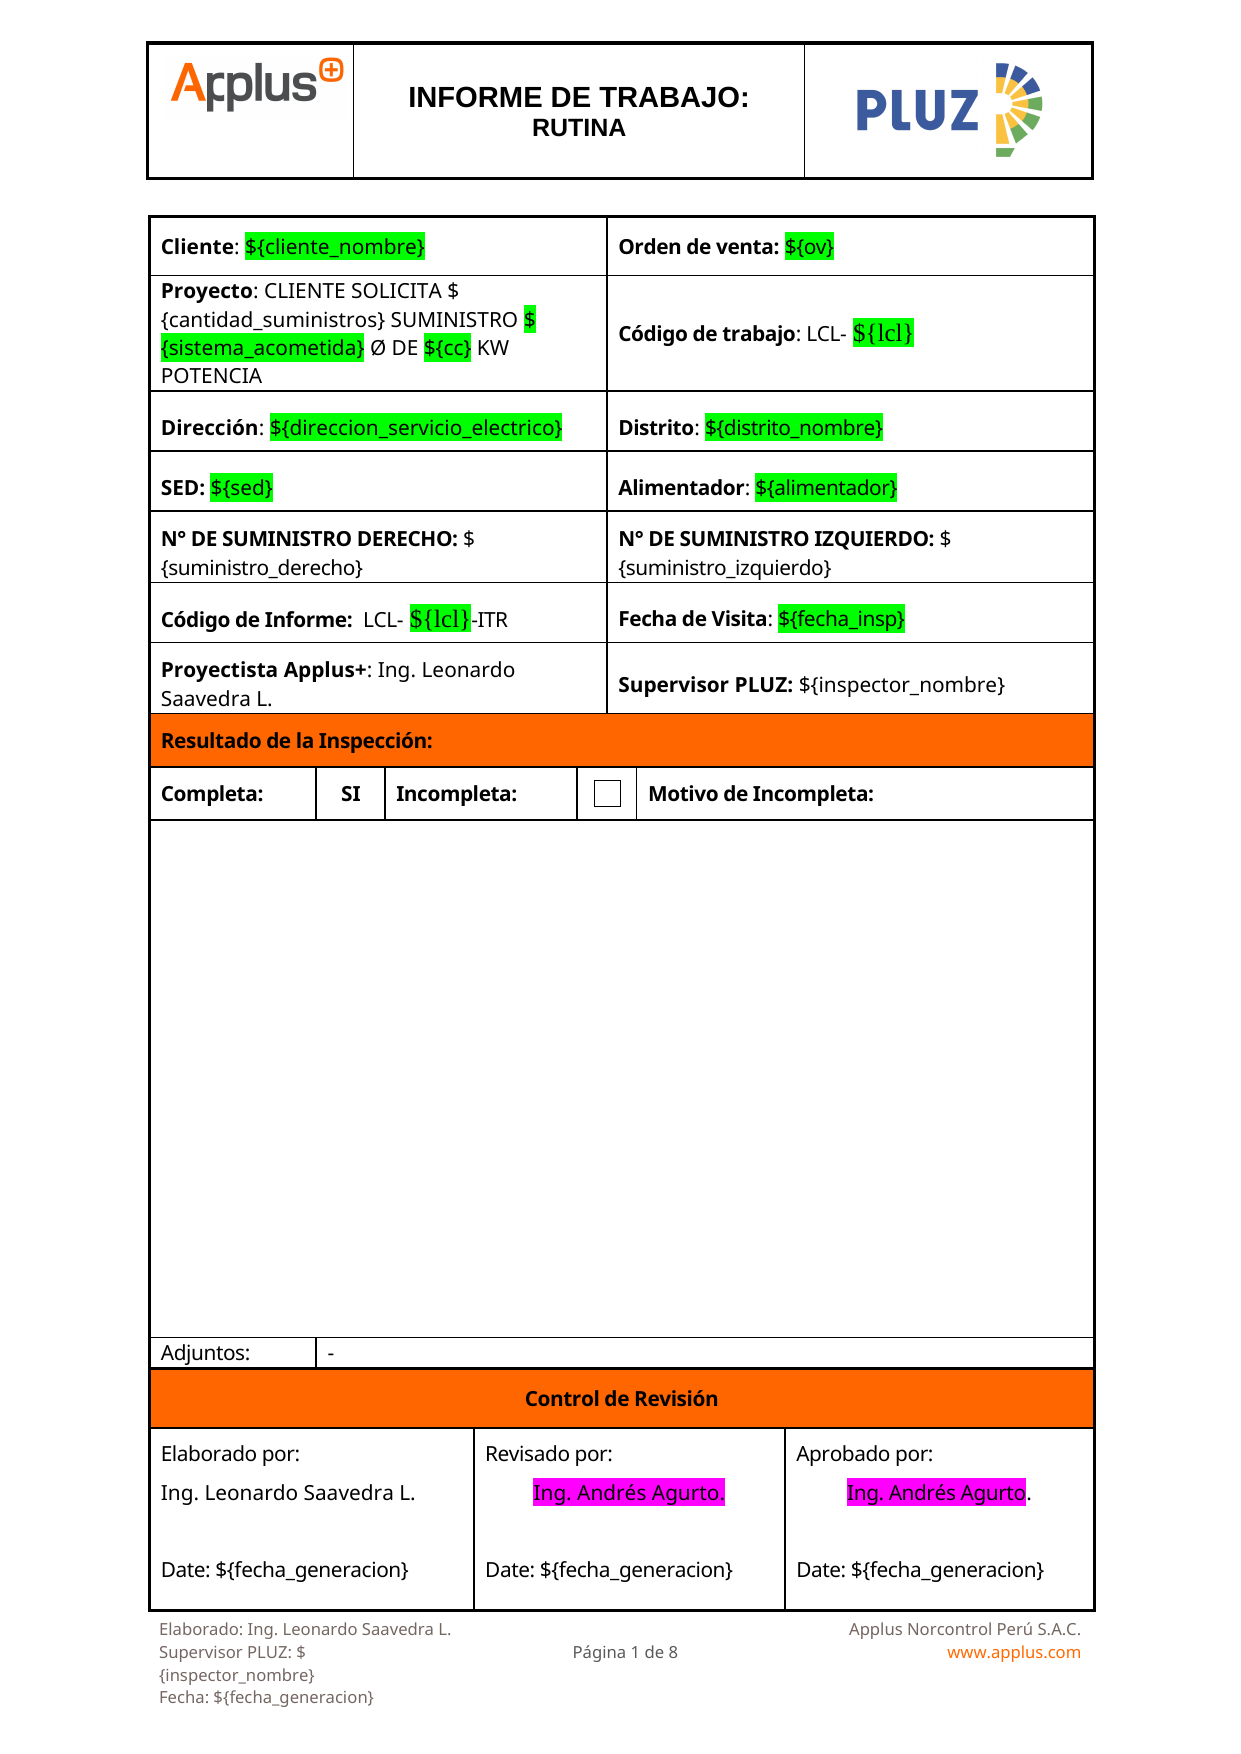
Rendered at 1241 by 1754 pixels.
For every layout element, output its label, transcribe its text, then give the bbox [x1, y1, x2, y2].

table_cell Control de Revisión [151, 1370, 1093, 1427]
table_cell Supervisor PLUZ: ${inspector_nombre} [608, 643, 1093, 712]
picture [165, 55, 348, 120]
table_cell SI [317, 768, 384, 819]
table_cell - [317, 1338, 1093, 1367]
table_header Orden de venta: ${ov} [608, 218, 1093, 275]
table_cell [578, 768, 636, 819]
table_cell SED: ${sed} [151, 452, 606, 510]
table_cell [151, 821, 1093, 1337]
table_cell Elaborado por: Ing. Leonardo Saavedra L. [151, 1429, 473, 1545]
table_cell Proyectista Applus+: Ing. Leonardo Saavedra L. [151, 643, 606, 712]
table_cell Incompleta: [386, 768, 576, 819]
table_cell Código de trabajo: LCL- ${lcl} [608, 276, 1093, 390]
table_cell Completa: [151, 768, 315, 819]
table_cell Date: ${fecha_generacion} [151, 1545, 473, 1609]
table_cell Código de Informe: LCL- ${lcl}-ITR [151, 583, 606, 642]
table_header Cliente: ${cliente_nombre} [151, 218, 606, 275]
picture [847, 50, 1050, 165]
table_cell Motivo de Incompleta: [637, 768, 1093, 819]
table_cell Dirección: ${direccion_servicio_electrico} [151, 392, 606, 450]
table_cell Distrito: ${distrito_nombre} [608, 392, 1093, 450]
table_cell Adjuntos: [151, 1338, 315, 1367]
table_cell Alimentador: ${alimentador} [608, 452, 1093, 510]
table_cell Revisado por: Ing. Andrés Agurto. [475, 1429, 784, 1545]
table_cell Aprobado por: Ing. Andrés Agurto. [786, 1429, 1093, 1545]
table_cell Date: ${fecha_generacion} [475, 1545, 784, 1609]
table_cell Resultado de la Inspección: [151, 714, 1093, 766]
table_cell Proyecto: CLIENTE SOLICITA ${cantidad_suministros} SUMINISTRO ${sistema_acometida} Ø DE ${cc} KW POTENCIA [151, 276, 606, 390]
table_cell Date: ${fecha_generacion} [786, 1545, 1093, 1609]
table_cell N° DE SUMINISTRO IZQUIERDO: ${suministro_izquierdo} [608, 512, 1093, 581]
table_cell N° DE SUMINISTRO DERECHO: ${suministro_derecho} [151, 512, 606, 581]
table_cell Fecha de Visita: ${fecha_insp} [608, 583, 1093, 642]
